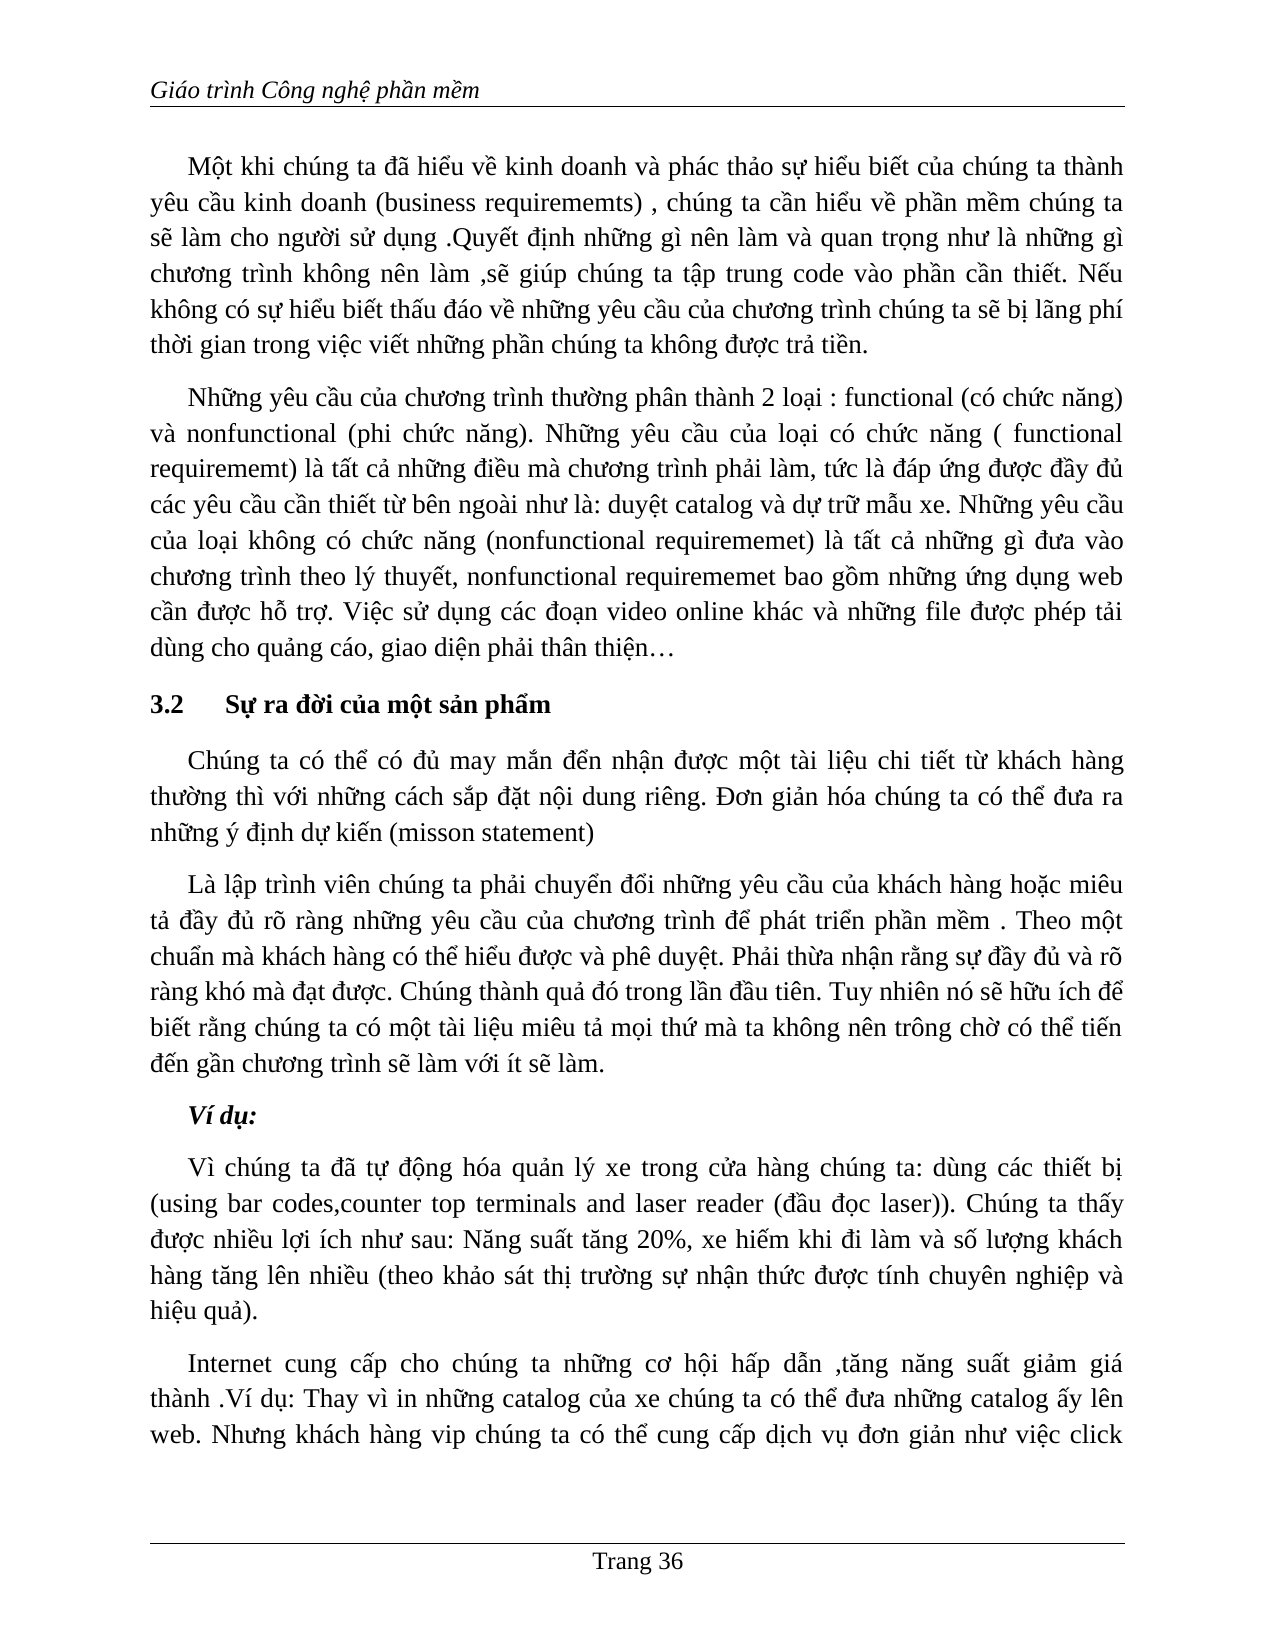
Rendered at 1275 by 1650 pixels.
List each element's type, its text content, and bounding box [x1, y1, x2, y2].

text Một khi chúng ta đã hiểu về kinh doanh và phác thảo sự hiểu biết của chúng ta thành yêu cầu kinh doanh (business requirememts) , chúng ta cần hiểu về phần mềm chúng ta sẽ làm cho người sử dụng .Quyết định những gì nên làm và quan trọng như là những gì chương trình không nên làm ,sẽ giúp chúng ta tập trung code vào phần cần thiết. Nếu không có sự hiểu biết thấu đáo về những yêu cầu của chương trình chúng ta sẽ bị lãng phí thời gian trong việc viết những phần chúng ta không được trả tiền. [150, 150, 1125, 360]
text Chúng ta có thể có đủ may mắn đển nhận được một tài liệu chi tiết từ khách hàng thường thì với những cách sắp đặt nội dung riêng. Đơn giản hóa chúng ta có thể đưa ra những ý định dự kiến (misson statement) [150, 744, 1125, 847]
text Là lập trình viên chúng ta phải chuyển đổi những yêu cầu của khách hàng hoặc miêu tả đầy đủ rõ ràng những yêu cầu của chương trình để phát triển phần mềm . Theo một chuẩn mà khách hàng có thể hiểu được và phê duyệt. Phải thừa nhận rằng sự đầy đủ và rõ ràng khó mà đạt được. Chúng thành quả đó trong lần đầu tiên. Tuy nhiên nó sẽ hữu ích để biết rằng chúng ta có một tài liệu miêu tả mọi thứ mà ta không nên trông chờ có thể tiến đến gần chương trình sẽ làm với ít sẽ làm. [150, 868, 1125, 1078]
text Ví dụ: [150, 1099, 1125, 1130]
text Những yêu cầu của chương trình thường phân thành 2 loại : functional (có chức năng) và nonfunctional (phi chức năng). Những yêu cầu của loại có chức năng ( functional requirememt) là tất cả những điều mà chương trình phải làm, tức là đáp ứng được đầy đủ các yêu cầu cần thiết từ bên ngoài như là: duyệt catalog và dự trữ mẫu xe. Những yêu cầu của loại không có chức năng (nonfunctional requirememet) là tất cả những gì đưa vào chương trình theo lý thuyết, nonfunctional requirememet bao gồm những ứng dụng web cần được hỗ trợ. Việc sử dụng các đoạn video online khác và những file được phép tải dùng cho quảng cáo, giao diện phải thân thiện… [150, 381, 1125, 662]
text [150, 1347, 1125, 1449]
subtitle Sự ra đời của một sản phẩm [150, 688, 1125, 719]
text Vì chúng ta đã tự động hóa quản lý xe trong cửa hàng chúng ta: dùng các thiết bị (using bar codes,counter top terminals and laser reader (đầu đọc laser)). Chúng ta thấy được nhiều lợi ích như sau: Năng suất tăng 20%, xe hiếm khi đi làm và số lượng khách hàng tăng lên nhiều (theo khảo sát thị trường sự nhận thức được tính chuyên nghiệp và hiệu quả). [150, 1152, 1125, 1326]
